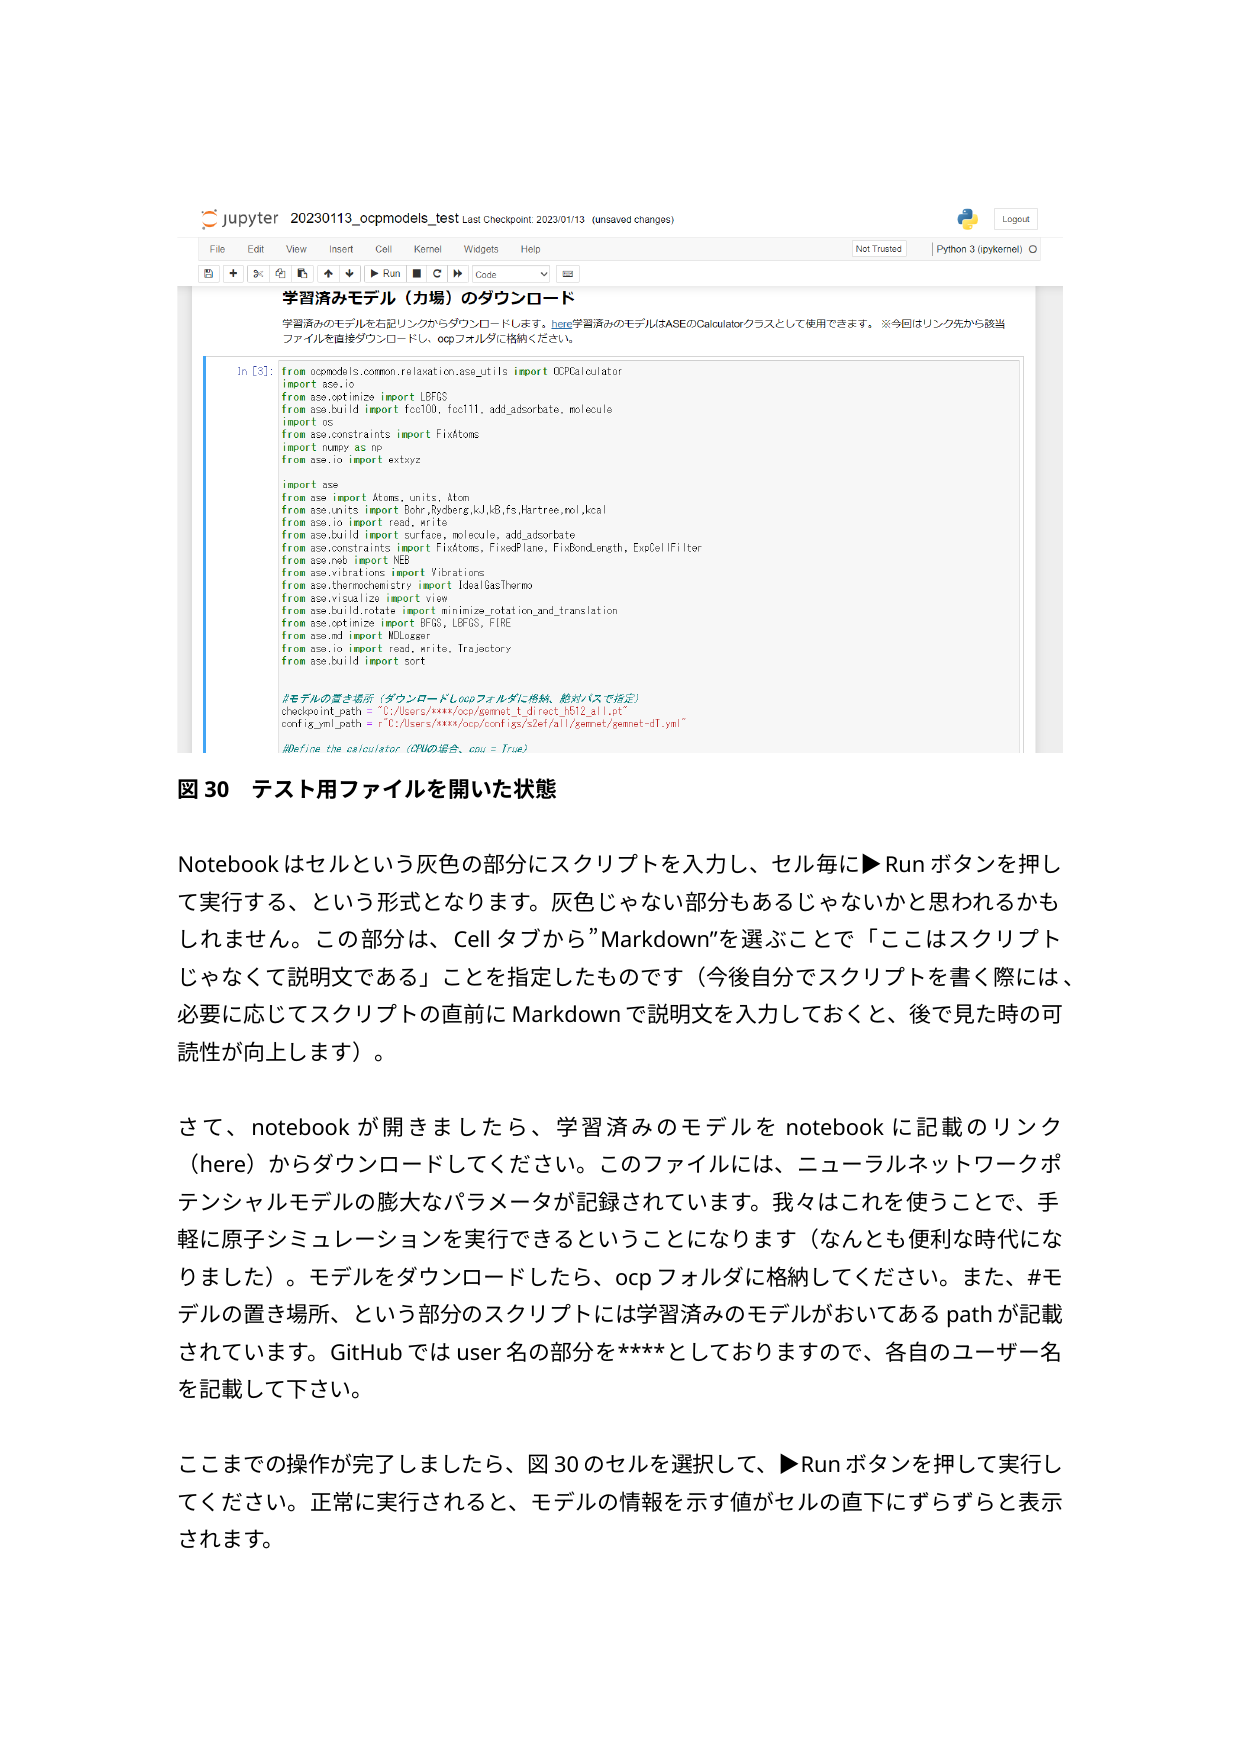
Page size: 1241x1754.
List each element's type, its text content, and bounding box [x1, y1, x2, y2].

text さて、notebookが開きましたら、学習済みのモデルをnotebookに記載のリンク（here）からダウンロードしてください。このファイルには、ニューラルネットワークポテンシャルモデルの膨大なパラメータが記録されています。我々はこれを使うことで、手軽に原子シミュレーションを実行できるということになります（なんとも便利な時代になりました）。モデルをダウンロードしたら、ocpフォルダに格納してください。また、#モデルの置き場所、という部分のスクリプトには学習済みのモデルがおいてあるpathが記載されています。GitHubではuser名の部分を****としておりますので、各自のユーザー名を記載して下さい。 [177, 1107, 1063, 1407]
text Notebookはセルという灰色の部分にスクリプトを入力し、セル毎に▶Runボタンを押して実行する、という形式となります。灰色じゃない部分もあるじゃないかと思われるかもしれません。この部分は、Cellタブから”Markdown”を選ぶことで「ここはスクリプトじゃなくて説明文である」ことを指定したものです（今後自分でスクリプトを書く際には、必要に応じてスクリプトの直前にMarkdownで説明文を入力しておくと、後で見た時の可読性が向上します）。 [177, 844, 1063, 1069]
picture [177, 206, 1063, 753]
text ここまでの操作が完了しましたら、図 30のセルを選択して、▶Runボタンを押して実行してください。正常に実行されると、モデルの情報を示す値がセルの直下にずらずらと表示されます。 [177, 1444, 1063, 1557]
text 図 30 テスト用ファイルを開いた状態 [177, 769, 1063, 807]
